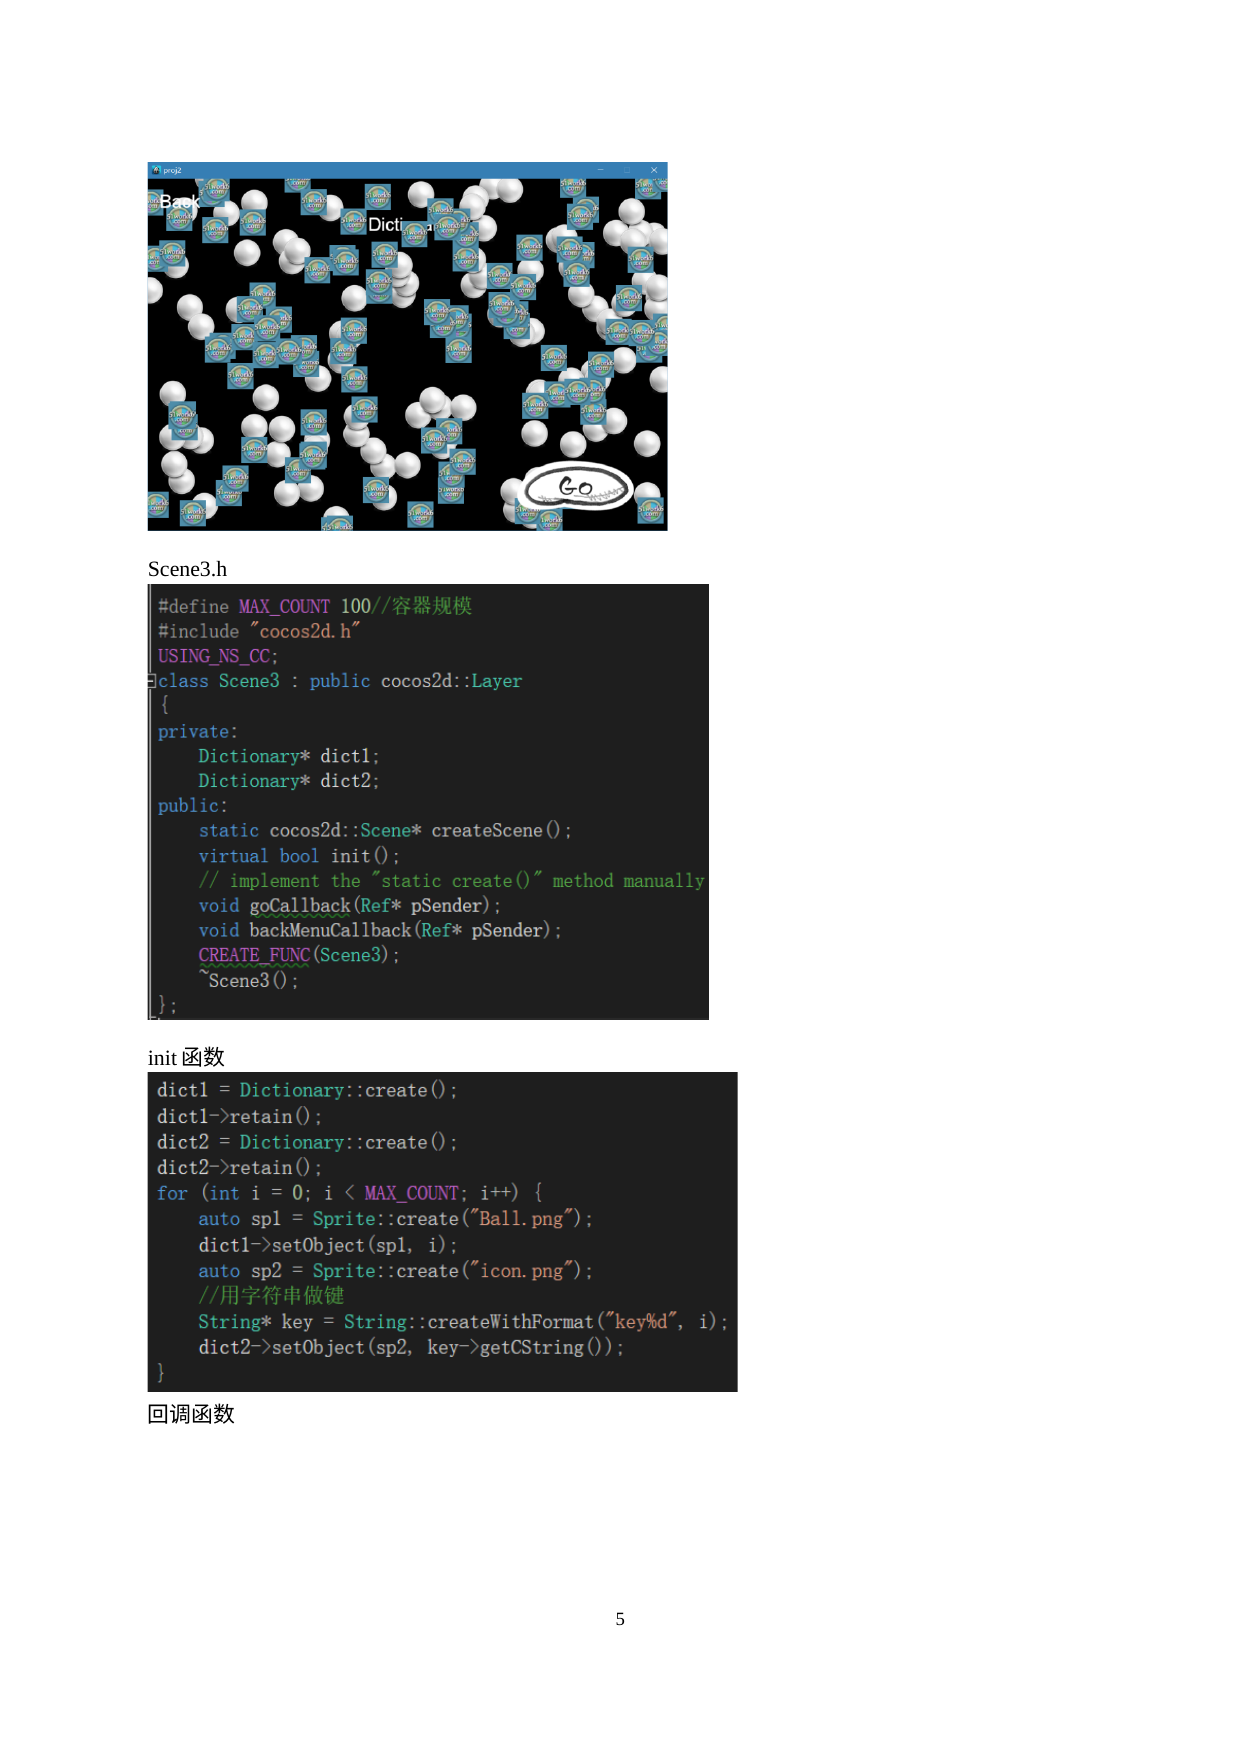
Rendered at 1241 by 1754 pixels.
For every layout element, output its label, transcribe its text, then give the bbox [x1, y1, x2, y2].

text 回调函数 [148, 1397, 1092, 1429]
picture [147, 584, 709, 1020]
picture [147, 1072, 738, 1392]
text init函数 [148, 1039, 1092, 1072]
text Scene3.h [148, 552, 1092, 584]
picture [147, 162, 668, 531]
